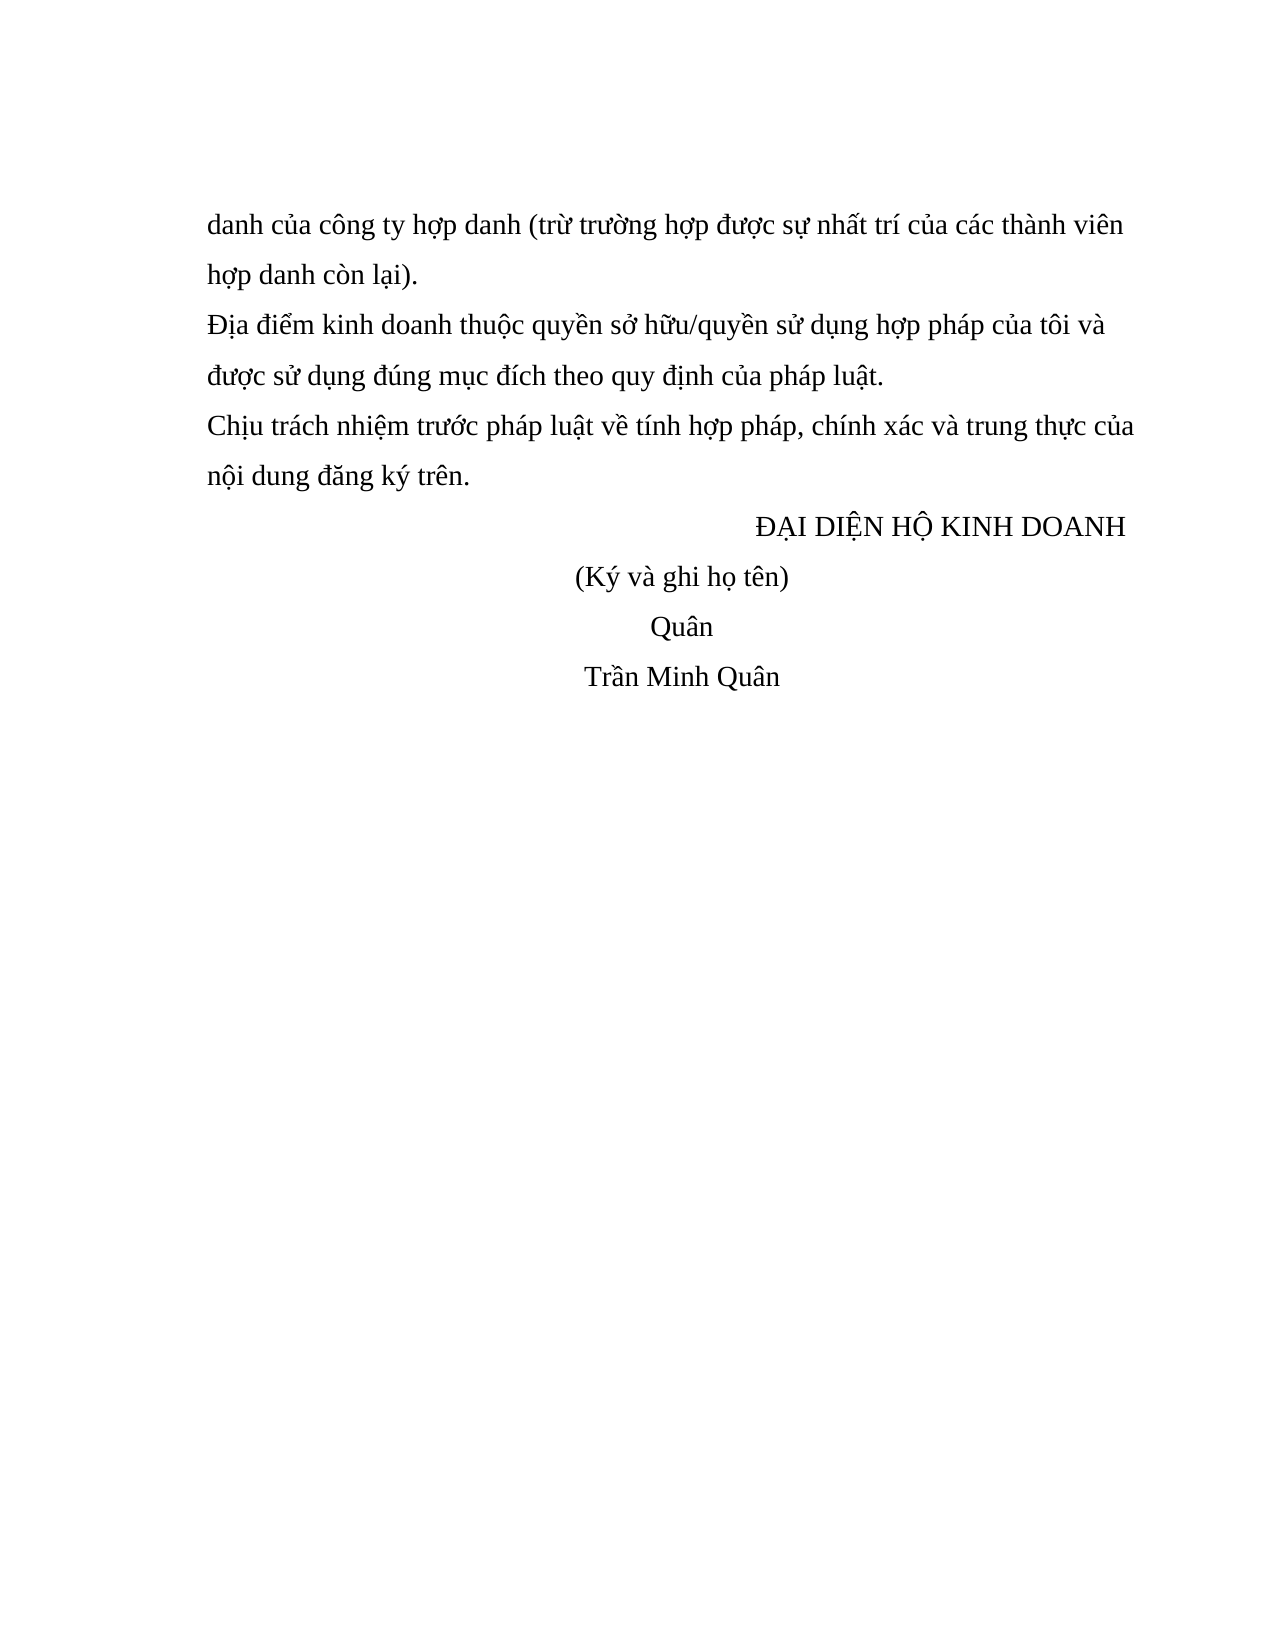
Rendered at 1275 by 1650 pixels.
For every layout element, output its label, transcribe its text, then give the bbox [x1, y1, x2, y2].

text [207, 207, 1157, 291]
text (Ký và ghi họ tên) [207, 559, 1157, 592]
text Quân [207, 609, 1157, 643]
text Chịu trách nhiệm trước pháp luật về tính hợp pháp, chính xác và trung thực của nội dung đăng ký trên. [207, 408, 1157, 492]
text Trần Minh Quân [207, 659, 1157, 693]
text Địa điểm kinh doanh thuộc quyền sở hữu/quyền sử dụng hợp pháp của tôi và được sử dụng đúng mục đích theo quy định của pháp luật. [207, 307, 1157, 391]
text ĐẠI DIỆN HỘ KINH DOANH [207, 509, 1157, 542]
